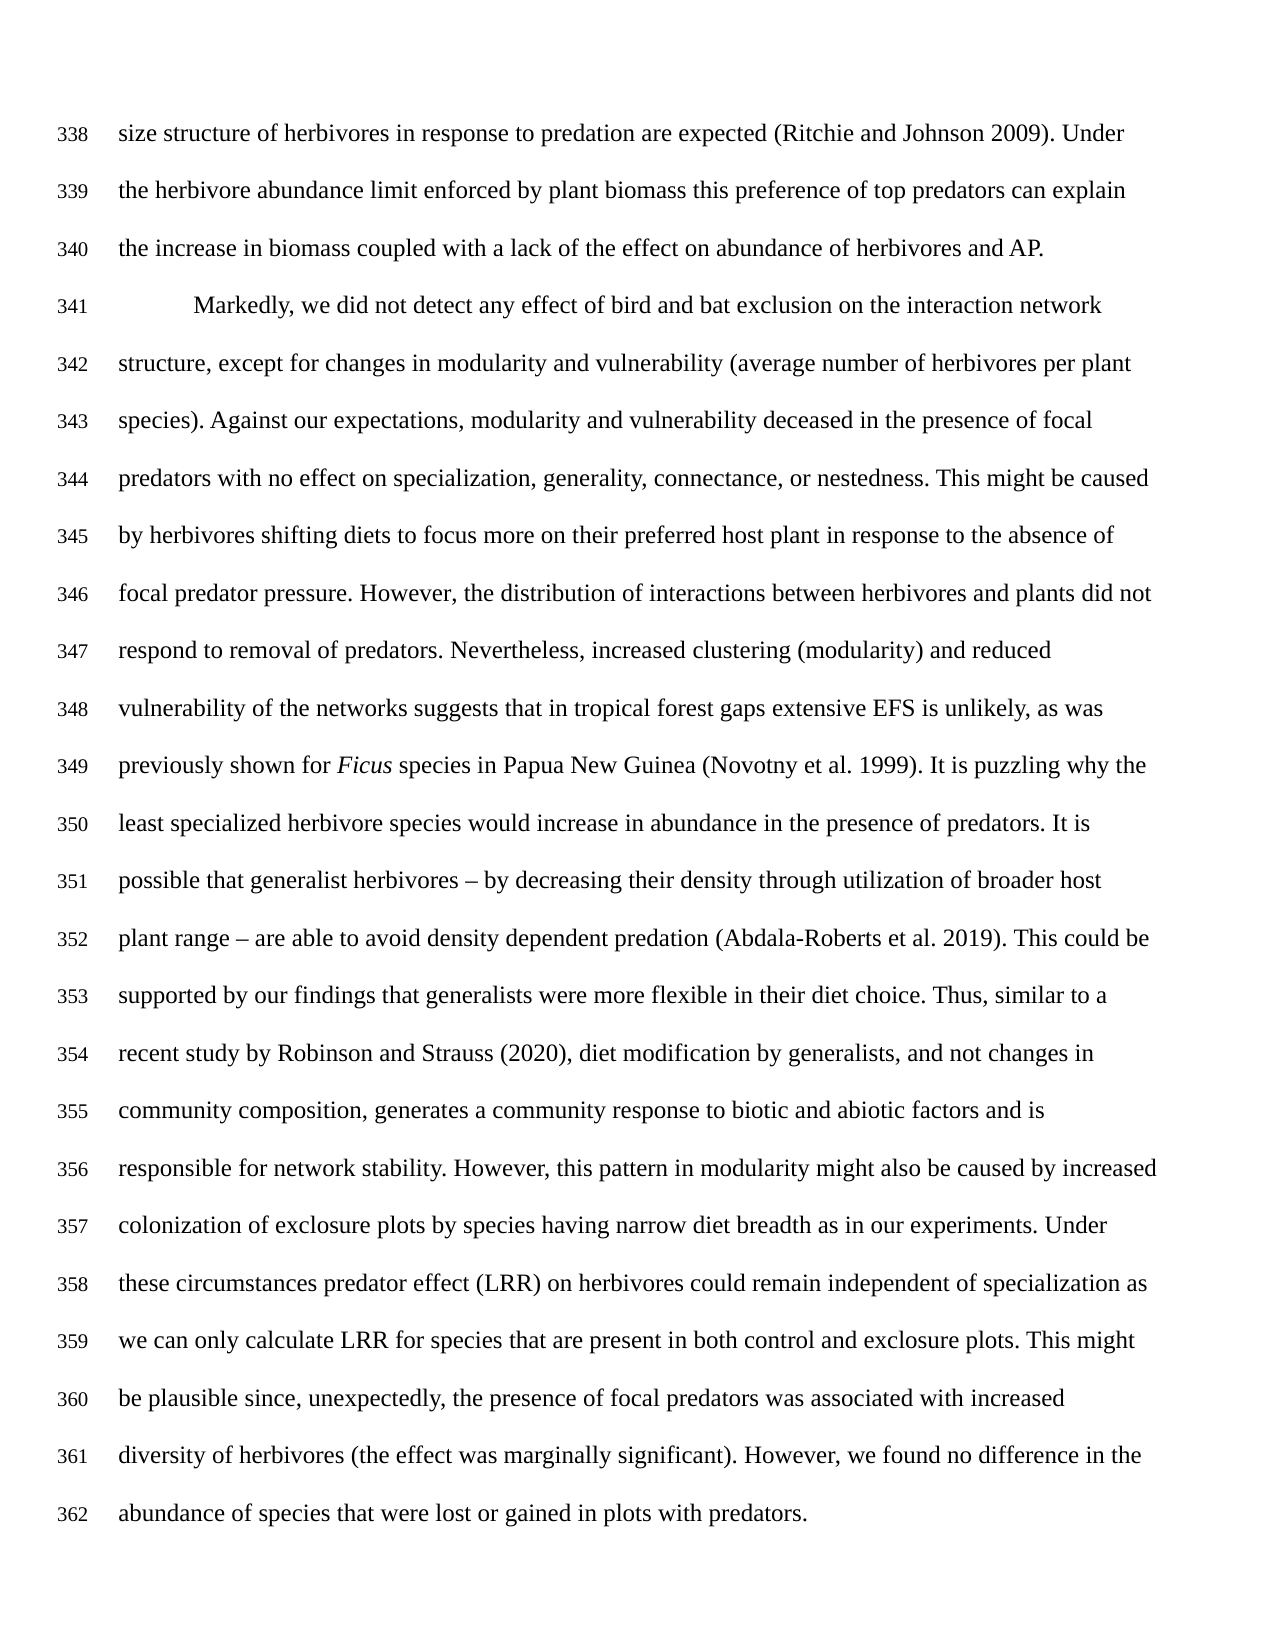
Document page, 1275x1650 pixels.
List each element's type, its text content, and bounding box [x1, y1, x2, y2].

text Markedly, we did not detect any effect of bird and bat exclusion on the interaction network structure, except for changes in modularity and vulnerability (average number of herbivores per plant species). Against our expectations, modularity and vulnerability deceased in the presence of focal predators with no effect on specialization, generality, connectance, or nestedness. This might be caused by herbivores shifting diets to focus more on their preferred host plant in response to the absence of focal predator pressure. However, the distribution of interactions between herbivores and plants did not respond to removal of predators. Nevertheless, increased clustering (modularity) and reduced vulnerability of the networks suggests that in tropical forest gaps extensive EFS is unlikely, as was previously shown for Ficus species in Papua New Guinea (Novotny et al. 1999). It is puzzling why the least specialized herbivore species would increase in abundance in the presence of predators. It is possible that generalist herbivores – by decreasing their density through utilization of broader host plant range – are able to avoid density dependent predation (Abdala‐Roberts et al. 2019). This could be supported by our findings that generalists were more flexible in their diet choice. Thus, similar to a recent study by Robinson and Strauss (2020), diet modification by generalists, and not changes in community composition, generates a community response to biotic and abiotic factors and is responsible for network stability. However, this pattern in modularity might also be caused by increased colonization of exclosure plots by species having narrow diet breadth as in our experiments. Under these circumstances predator effect (LRR) on herbivores could remain independent of specialization as we can only calculate LRR for species that are present in both control and exclosure plots. This might be plausible since, unexpectedly, the presence of focal predators was associated with increased diversity of herbivores (the effect was marginally significant). However, we found no difference in the abundance of species that were lost or gained in plots with predators. [118, 291, 1157, 1527]
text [118, 118, 1157, 262]
